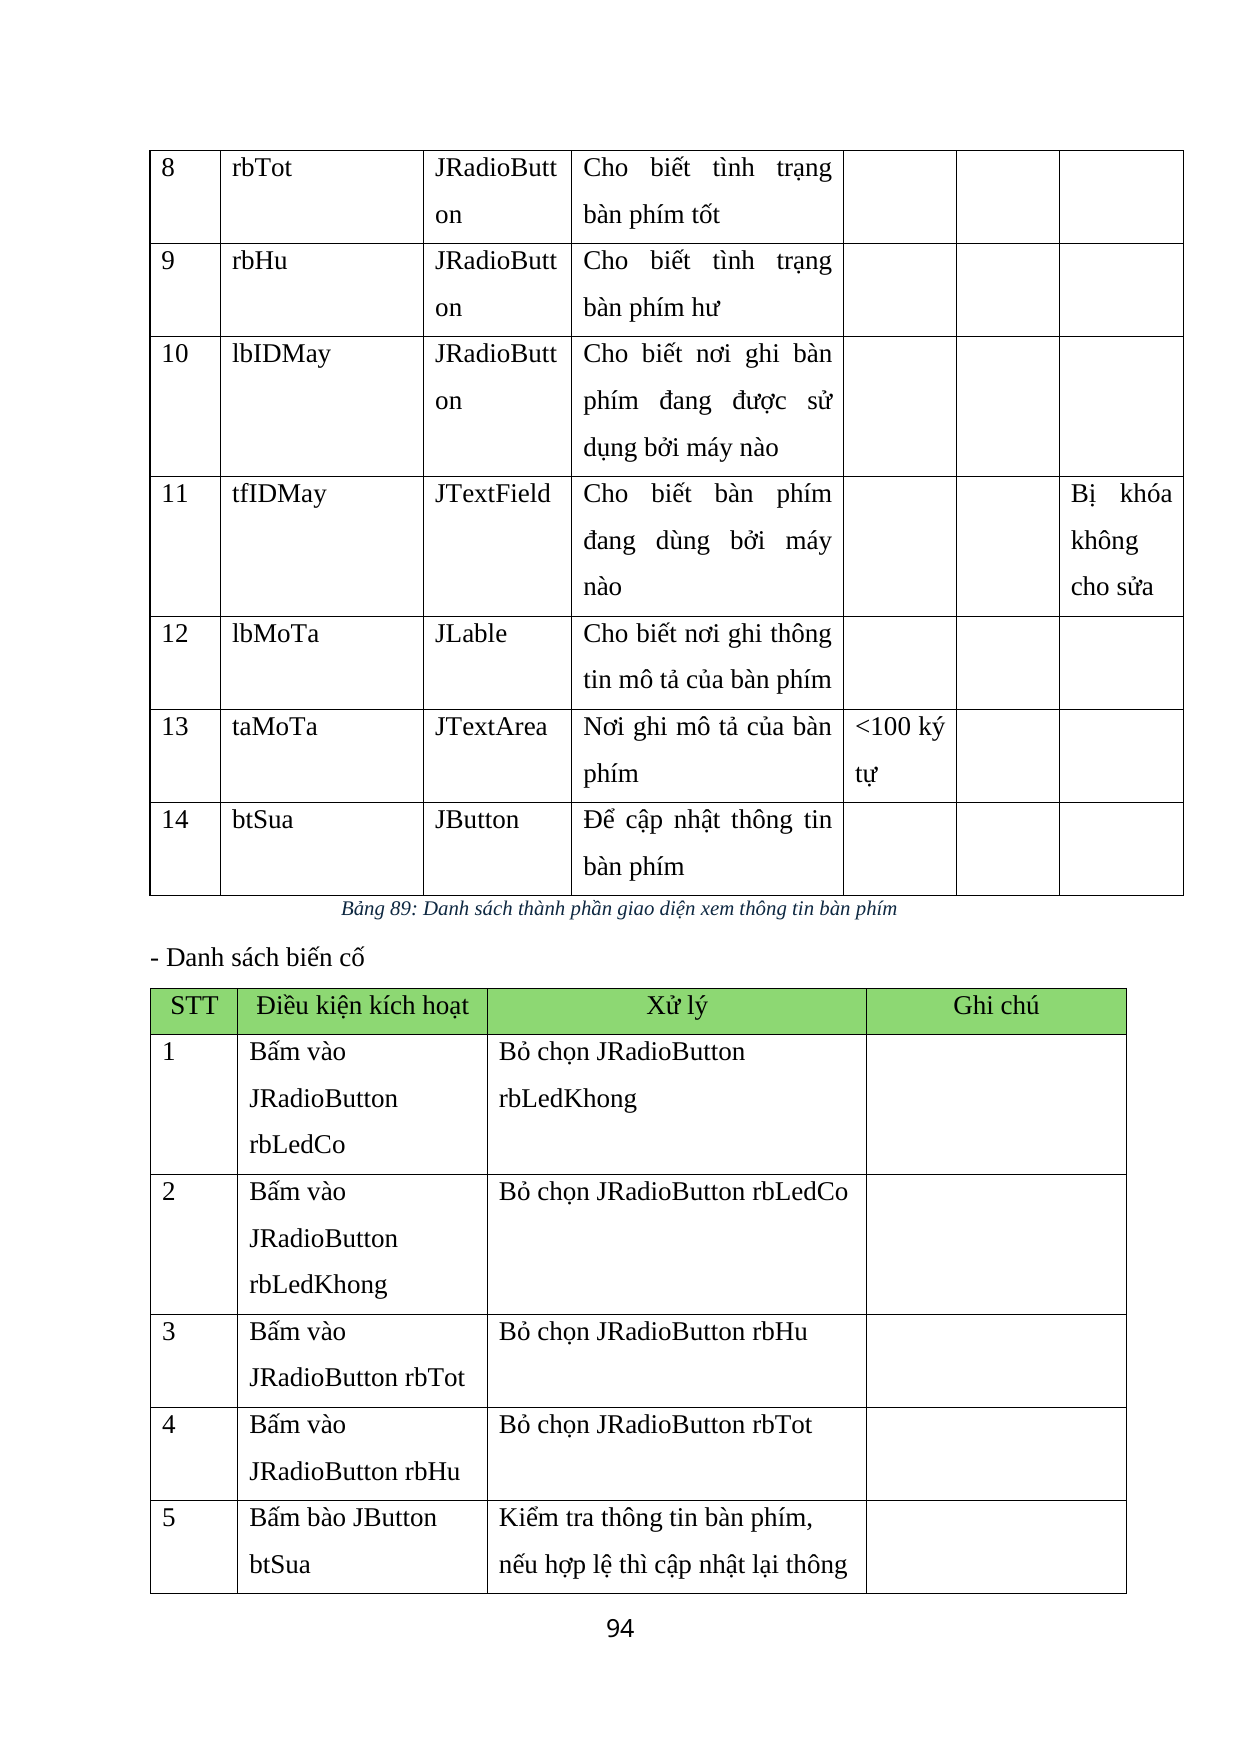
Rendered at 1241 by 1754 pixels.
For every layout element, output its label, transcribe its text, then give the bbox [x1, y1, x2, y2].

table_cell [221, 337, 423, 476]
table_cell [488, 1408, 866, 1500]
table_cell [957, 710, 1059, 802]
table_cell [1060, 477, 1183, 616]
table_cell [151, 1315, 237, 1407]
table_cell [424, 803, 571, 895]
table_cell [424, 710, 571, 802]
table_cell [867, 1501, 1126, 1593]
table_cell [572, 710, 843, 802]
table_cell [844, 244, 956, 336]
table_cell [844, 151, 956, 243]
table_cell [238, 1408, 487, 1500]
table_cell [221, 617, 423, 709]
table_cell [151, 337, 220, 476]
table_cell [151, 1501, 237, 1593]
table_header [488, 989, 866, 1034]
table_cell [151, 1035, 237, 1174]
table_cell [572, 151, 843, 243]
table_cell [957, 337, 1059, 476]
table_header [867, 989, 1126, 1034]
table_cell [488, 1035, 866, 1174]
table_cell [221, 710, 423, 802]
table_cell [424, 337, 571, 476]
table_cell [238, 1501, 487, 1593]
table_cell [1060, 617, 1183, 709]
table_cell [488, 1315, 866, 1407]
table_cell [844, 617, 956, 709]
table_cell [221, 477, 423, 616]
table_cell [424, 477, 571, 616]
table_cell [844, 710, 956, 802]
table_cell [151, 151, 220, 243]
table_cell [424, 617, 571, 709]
text Bảng 89: Danh sách thành phần giao diện xem thông tin bàn phím [150, 896, 1090, 920]
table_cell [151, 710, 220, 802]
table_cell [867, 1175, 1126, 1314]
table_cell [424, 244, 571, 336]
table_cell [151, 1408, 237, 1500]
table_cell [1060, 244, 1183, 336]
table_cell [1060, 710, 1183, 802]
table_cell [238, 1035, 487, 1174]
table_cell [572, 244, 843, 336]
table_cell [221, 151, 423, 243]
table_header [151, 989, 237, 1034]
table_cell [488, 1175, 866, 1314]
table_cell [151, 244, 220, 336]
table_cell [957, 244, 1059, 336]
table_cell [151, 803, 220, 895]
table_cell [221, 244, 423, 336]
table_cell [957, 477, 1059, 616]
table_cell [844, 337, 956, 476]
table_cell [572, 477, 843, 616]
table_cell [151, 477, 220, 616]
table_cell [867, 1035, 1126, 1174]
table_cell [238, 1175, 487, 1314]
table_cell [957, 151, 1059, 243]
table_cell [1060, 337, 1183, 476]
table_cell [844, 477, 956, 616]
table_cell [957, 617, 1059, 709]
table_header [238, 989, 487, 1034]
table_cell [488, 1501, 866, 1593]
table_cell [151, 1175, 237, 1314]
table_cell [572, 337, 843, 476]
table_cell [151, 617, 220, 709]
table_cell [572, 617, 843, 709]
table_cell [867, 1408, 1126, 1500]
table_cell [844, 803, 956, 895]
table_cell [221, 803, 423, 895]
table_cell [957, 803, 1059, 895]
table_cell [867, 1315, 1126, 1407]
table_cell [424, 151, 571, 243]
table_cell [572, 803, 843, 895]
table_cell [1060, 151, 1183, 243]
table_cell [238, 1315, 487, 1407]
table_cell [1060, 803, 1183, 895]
text - Danh sách biến cố [150, 941, 1090, 972]
